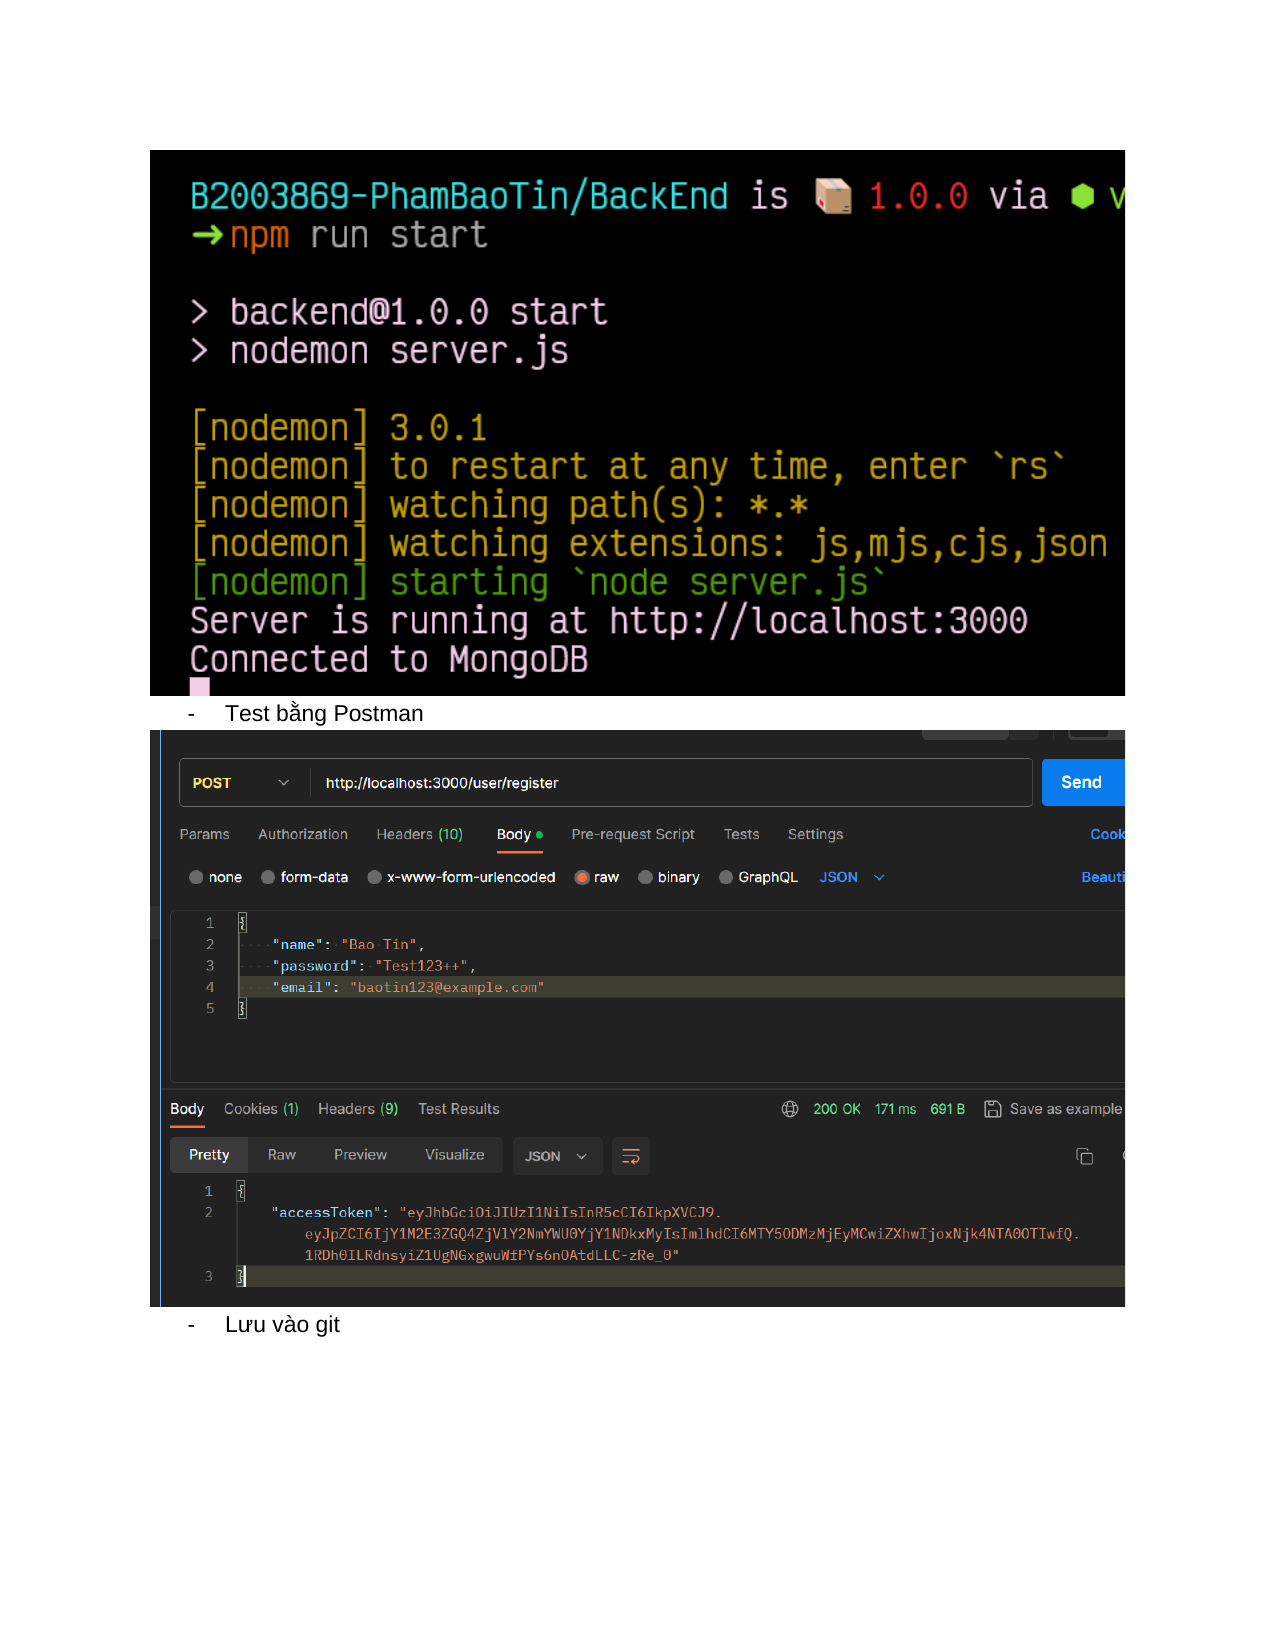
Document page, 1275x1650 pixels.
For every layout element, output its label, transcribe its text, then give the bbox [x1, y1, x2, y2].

list Test bằng Postman [187, 700, 1125, 726]
list Lưu vào git [187, 1311, 1125, 1337]
picture [150, 150, 1125, 696]
picture [150, 730, 1125, 1307]
